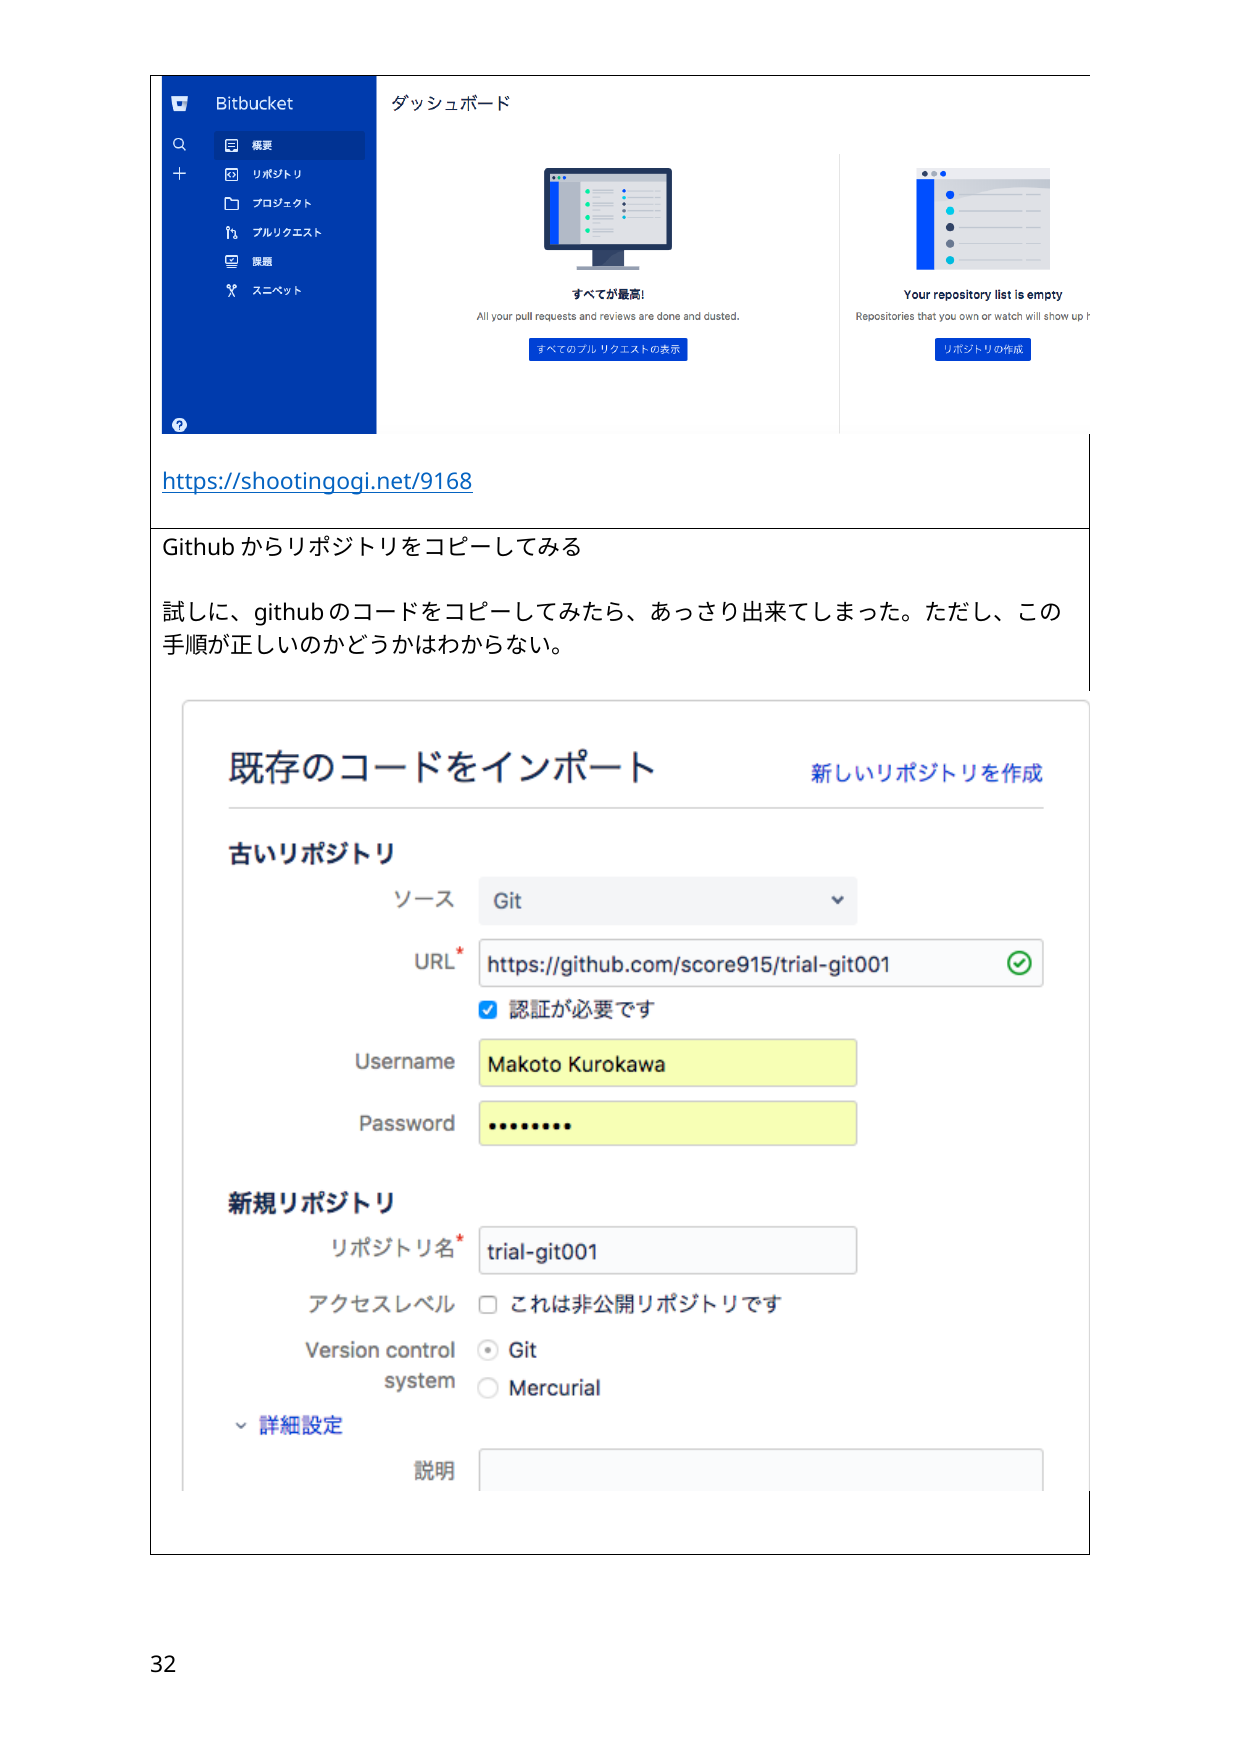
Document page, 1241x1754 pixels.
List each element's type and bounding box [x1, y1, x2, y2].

table_cell [151, 529, 1089, 1553]
table_header [151, 76, 1089, 528]
picture [161, 691, 1090, 1491]
picture [161, 76, 1090, 434]
